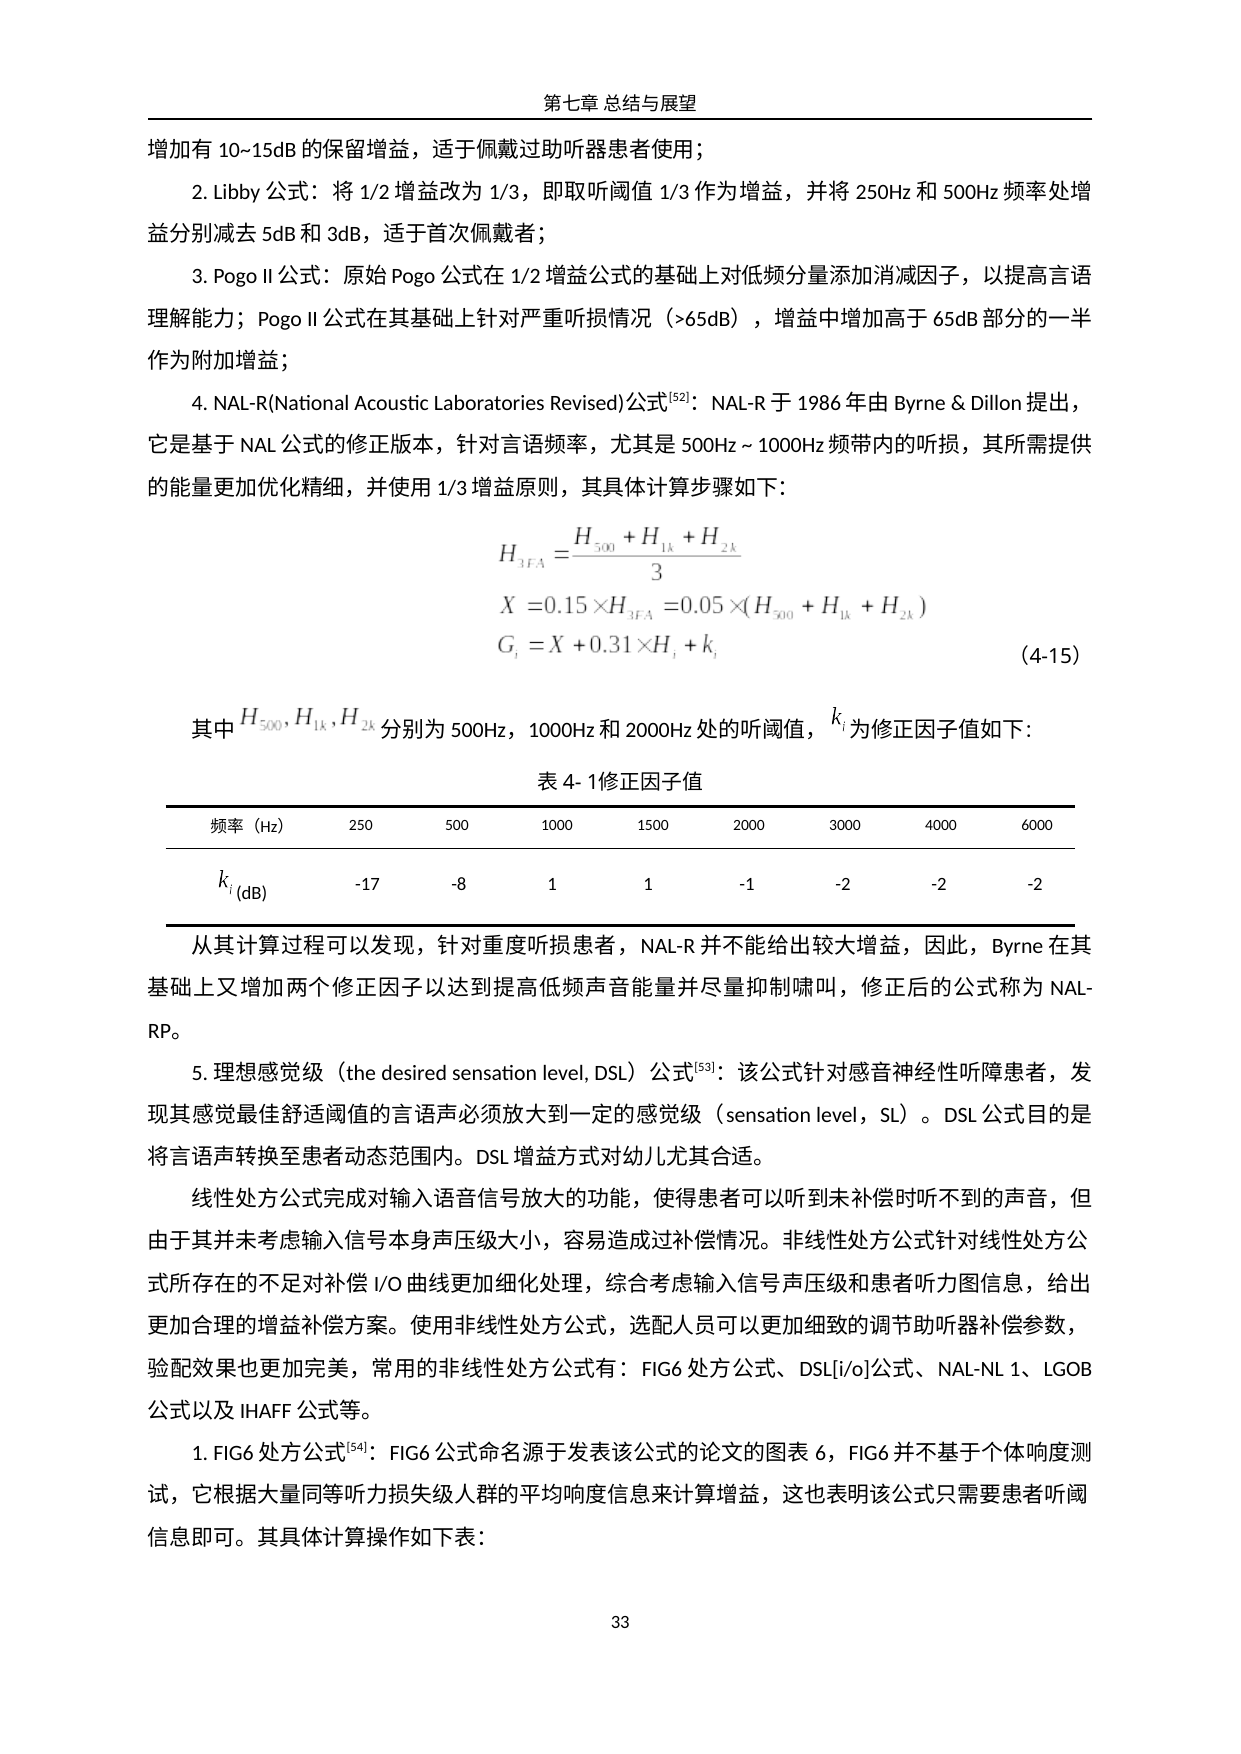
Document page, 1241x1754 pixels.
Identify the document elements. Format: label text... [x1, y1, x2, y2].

table_header 频率（Hz） [166, 808, 306, 848]
table_cell (dB) [166, 849, 306, 923]
list FIG6处方公式[54]：FIG6公式命名源于发表该公式的论文的图表6，FIG6并不基于个体响度测试，它根据大量同等听力损失级人群的平均响度信息来计算增益，这也表明该公式只需要患者听阈信息即可。其具体计算操作如下表： [148, 1434, 1092, 1553]
table_header 500 [402, 808, 498, 848]
table_header 6000 [979, 808, 1075, 848]
table_header 1000 [498, 808, 594, 848]
table_cell -2 [979, 849, 1075, 923]
table_cell 1 [594, 849, 690, 923]
list NAL-R(National Acoustic Laboratories Revised)公式[52]：NAL-R于1986年由Byrne & Dillon提出，它是基于NAL公式的修正版本，针对言语频率，尤其是500Hz ~ 1000Hz频带内的听损，其所需提供的能量更加优化精细，并使用1/3增益原则，其具体计算步骤如下： [148, 384, 1092, 502]
table_header 1500 [594, 808, 690, 848]
table_cell -2 [786, 849, 882, 923]
text 从其计算过程可以发现，针对重度听损患者，NAL-R并不能给出较大增益，因此，Byrne在其基础上又增加两个修正因子以达到提高低频声音能量并尽量抑制啸叫，修正后的公式称为NAL-RP。 [148, 927, 1092, 1045]
table_cell -2 [883, 849, 978, 923]
table_header 4000 [883, 808, 978, 848]
table_header 3000 [786, 808, 882, 848]
table_cell 1 [498, 849, 594, 923]
list Pogo II公式：原始Pogo公式在1/2增益公式的基础上对低频分量添加消减因子，以提高言语理解能力；Pogo II公式在其基础上针对严重听损情况（>65dB），增益中增加高于65dB部分的一半作为附加增益； [148, 257, 1092, 376]
table_cell -1 [690, 849, 786, 923]
table_cell -8 [402, 849, 498, 923]
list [148, 131, 1092, 165]
list 理想感觉级（the desired sensation level, DSL）公式[53]：该公式针对感音神经性听障患者，发现其感觉最佳舒适阈值的言语声必须放大到一定的感觉级（sensation level，SL）。DSL公式目的是将言语声转换至患者动态范围内。DSL增益方式对幼儿尤其合适。 [148, 1053, 1092, 1172]
list Libby公式：将1/2增益改为1/3，即取听阈值1/3作为增益，并将250Hz和500Hz频率处增益分别减去5dB和3dB，适于首次佩戴者； [148, 173, 1092, 249]
table_header 250 [306, 808, 402, 848]
table_cell -17 [306, 849, 402, 923]
text 其中分别为500Hz，1000Hz和2000Hz处的听阈值，为修正因子值如下： [148, 688, 1092, 756]
table_header 2000 [690, 808, 786, 848]
text 线性处方公式完成对输入语音信号放大的功能，使得患者可以听到未补偿时听不到的声音，但由于其并未考虑输入信号本身声压级大小，容易造成过补偿情况。非线性处方公式针对线性处方公式所存在的不足对补偿I/O曲线更加细化处理，综合考虑输入信号声压级和患者听力图信息，给出更加合理的增益补偿方案。使用非线性处方公式，选配人员可以更加细致的调节助听器补偿参数，验配效果也更加完美，常用的非线性处方公式有：FIG6处方公式、DSL[i/o]公式、NAL-NL 1、LGOB公式以及IHAFF公式等。 [148, 1180, 1092, 1426]
text 表4- 1修正因子值 [148, 763, 1092, 797]
